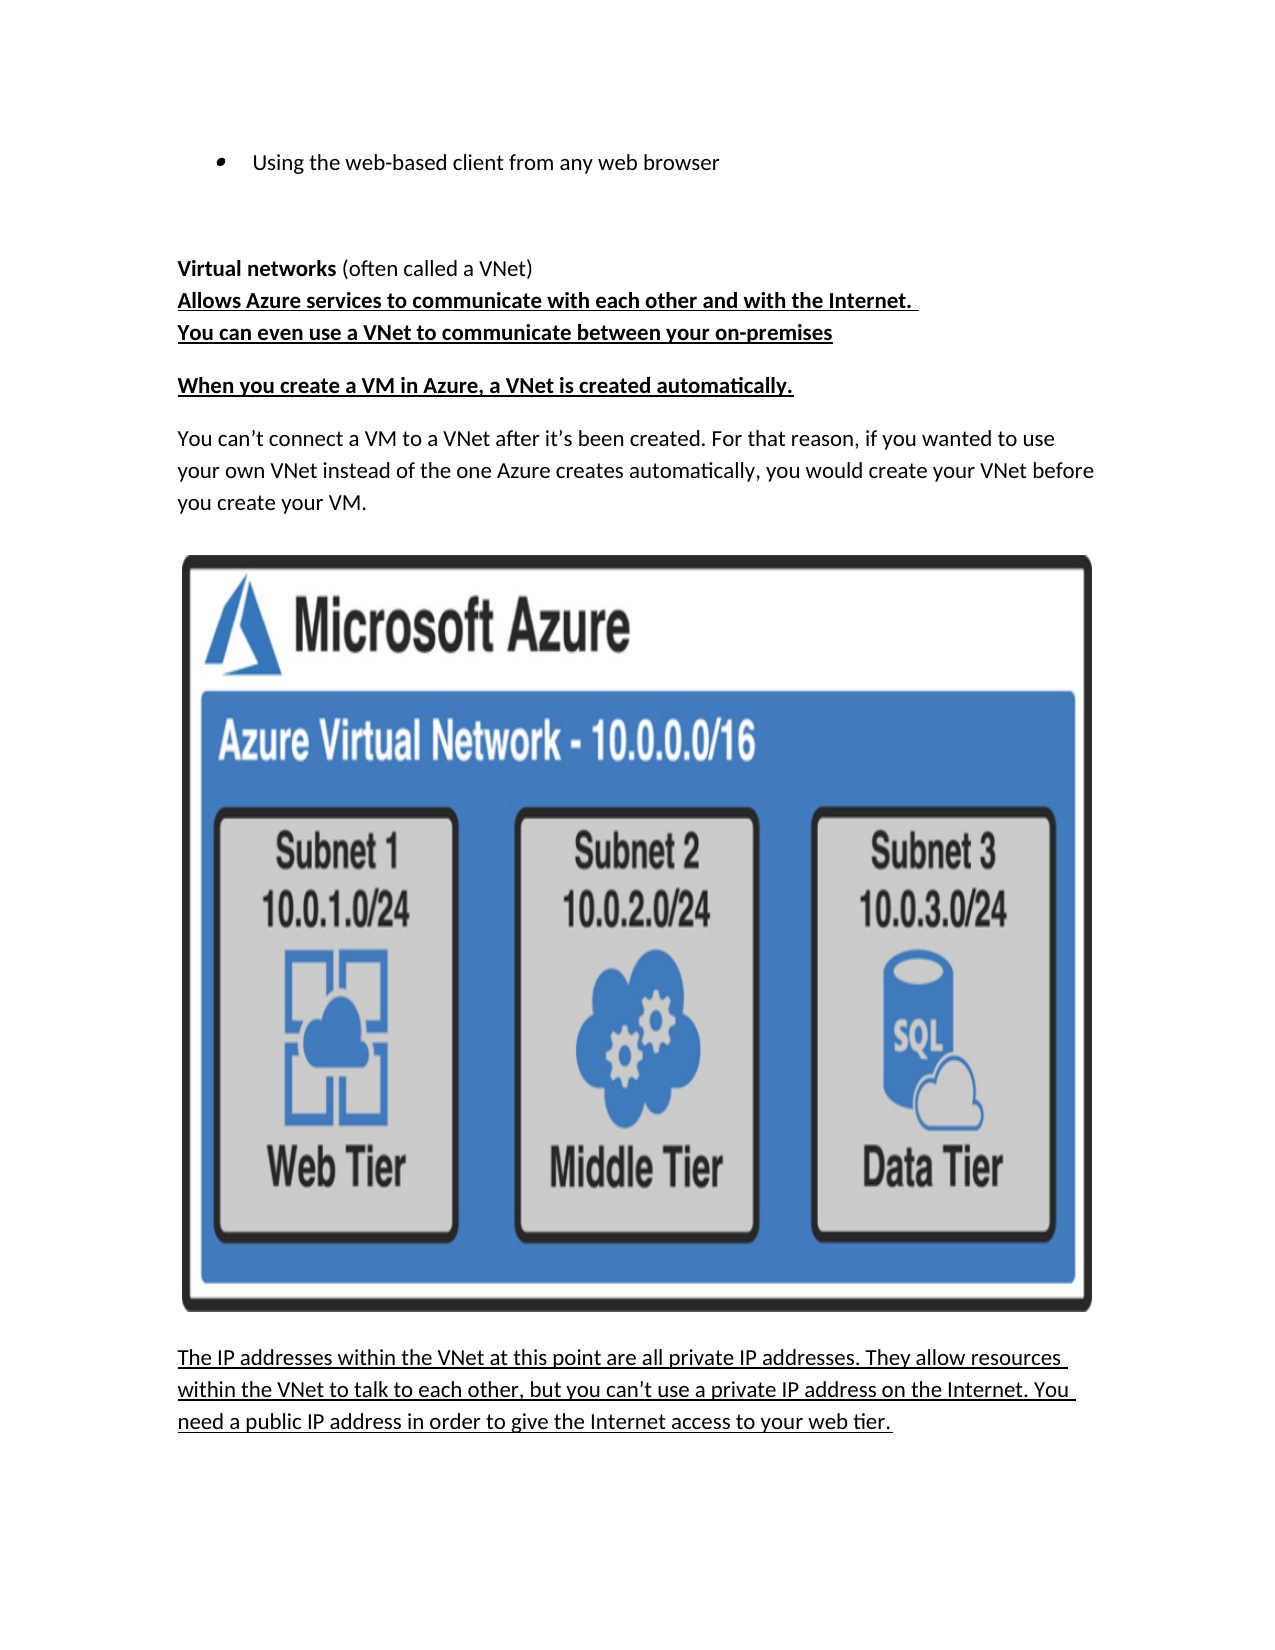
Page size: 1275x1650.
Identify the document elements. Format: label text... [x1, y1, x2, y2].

picture [177, 541, 1098, 1318]
text The IP addresses within the VNet at this point are all private IP addresses. They allow resources within the VNet to talk to each other, but you can’t use a private IP address on the Internet. You need a public IP address in order to give the Internet access to your web tier. [177, 1343, 1098, 1435]
text When you create a VM in Azure, a VNet is created automatically. [177, 371, 1098, 399]
text Virtual networks (often called a VNet) Allows Azure services to communicate with each other and with the Internet. You can even use a VNet to communicate between your on-premises [177, 254, 1098, 346]
text You can’t connect a VM to a VNet after it’s been created. For that reason, if you wanted to use your own VNet instead of the one Azure creates automatically, you would create your VNet before you create your VM. [177, 424, 1098, 516]
list Using the web-based client from any web browser [215, 148, 1098, 176]
